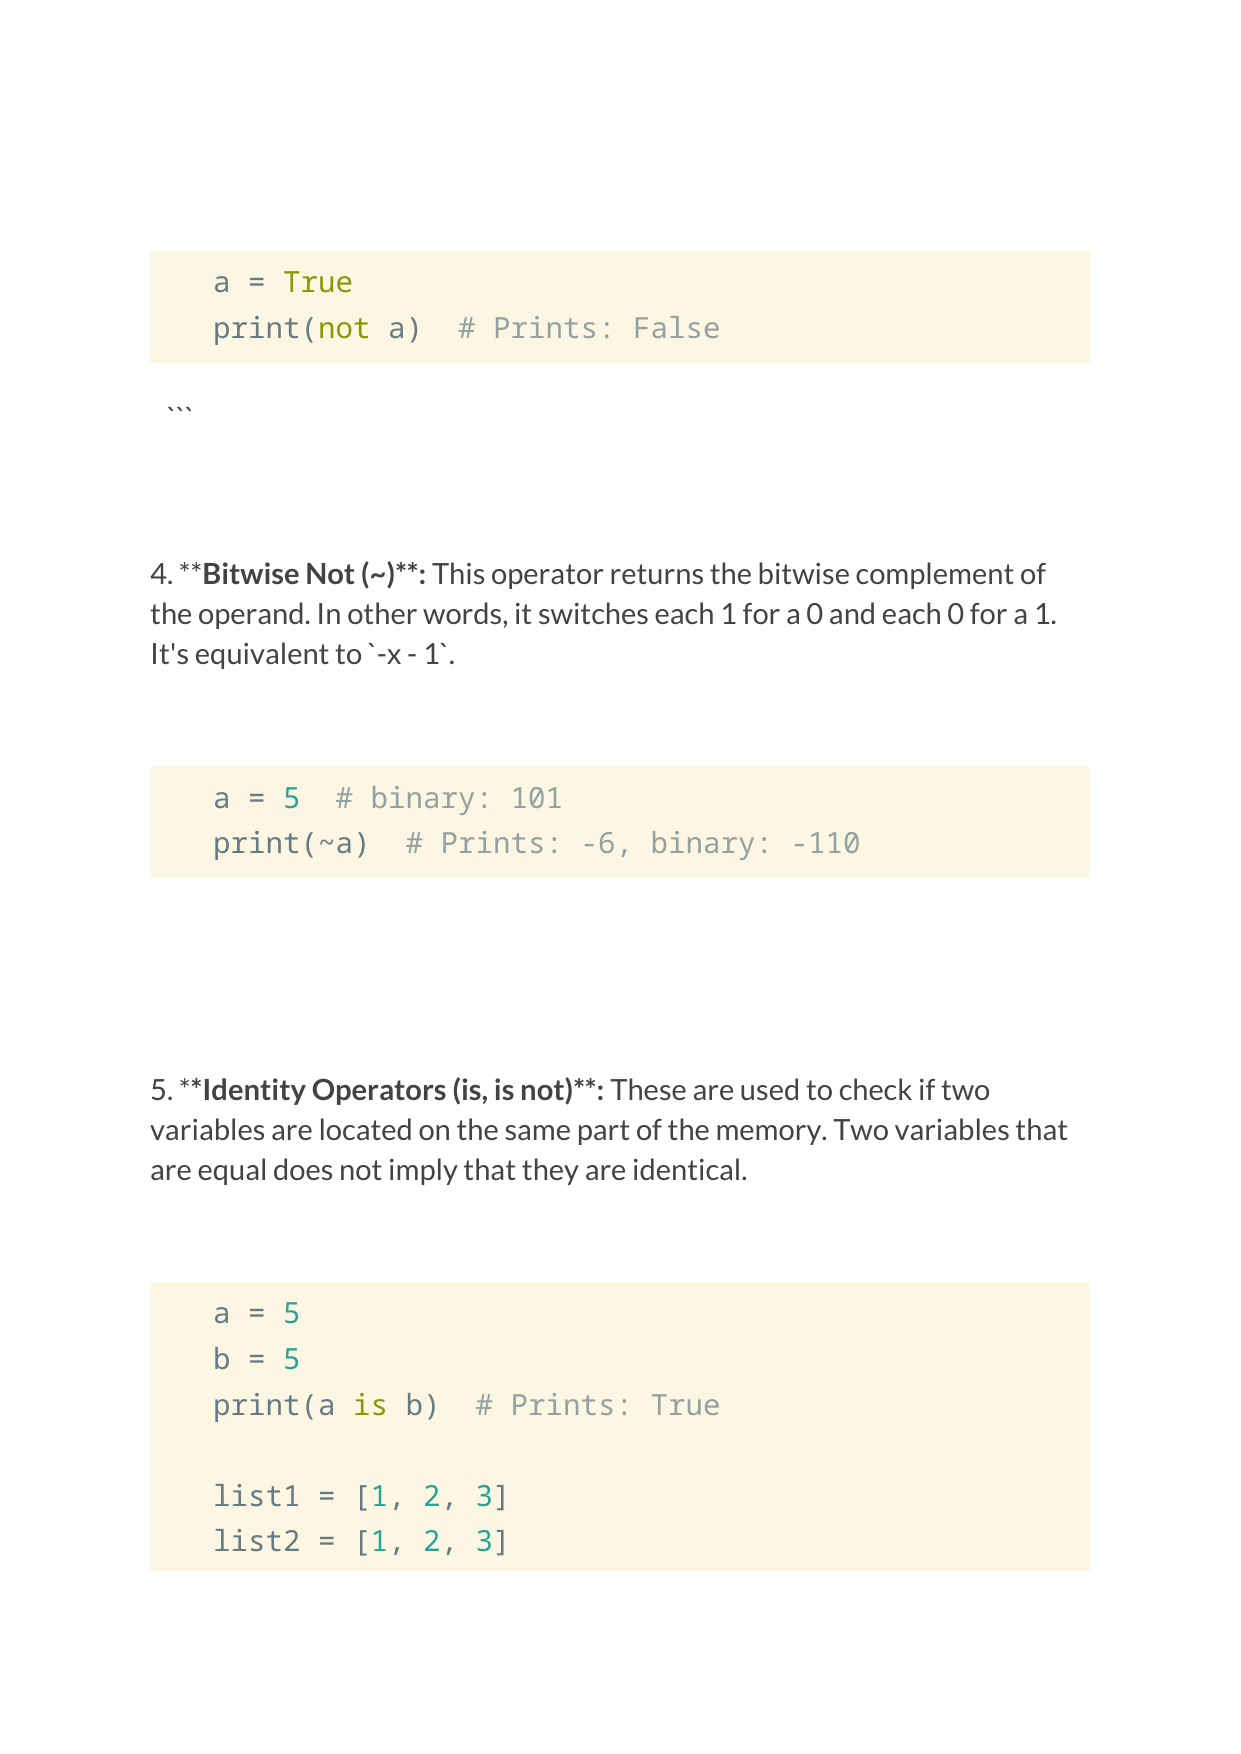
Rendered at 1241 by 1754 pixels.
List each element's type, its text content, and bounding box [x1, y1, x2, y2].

text 5. **Identity Operators (is, is not)**: These are used to check if two variables are located on the same part of the memory. Two variables that are equal does not imply that they are identical. [150, 1071, 1090, 1187]
table_header a = 5 # binary: 101 print(~a) # Prints: -6, binary: -110 [150, 766, 1090, 878]
text 4. **Bitwise Not (~)**: This operator returns the bitwise complement of the operand. In other words, it switches each 1 for a 0 and each 0 for a 1. It's equivalent to `-x - 1`. [150, 556, 1090, 671]
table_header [150, 1282, 1090, 1571]
text ``` [150, 400, 1090, 435]
table_header a = True print(not a) # Prints: False [150, 251, 1090, 363]
